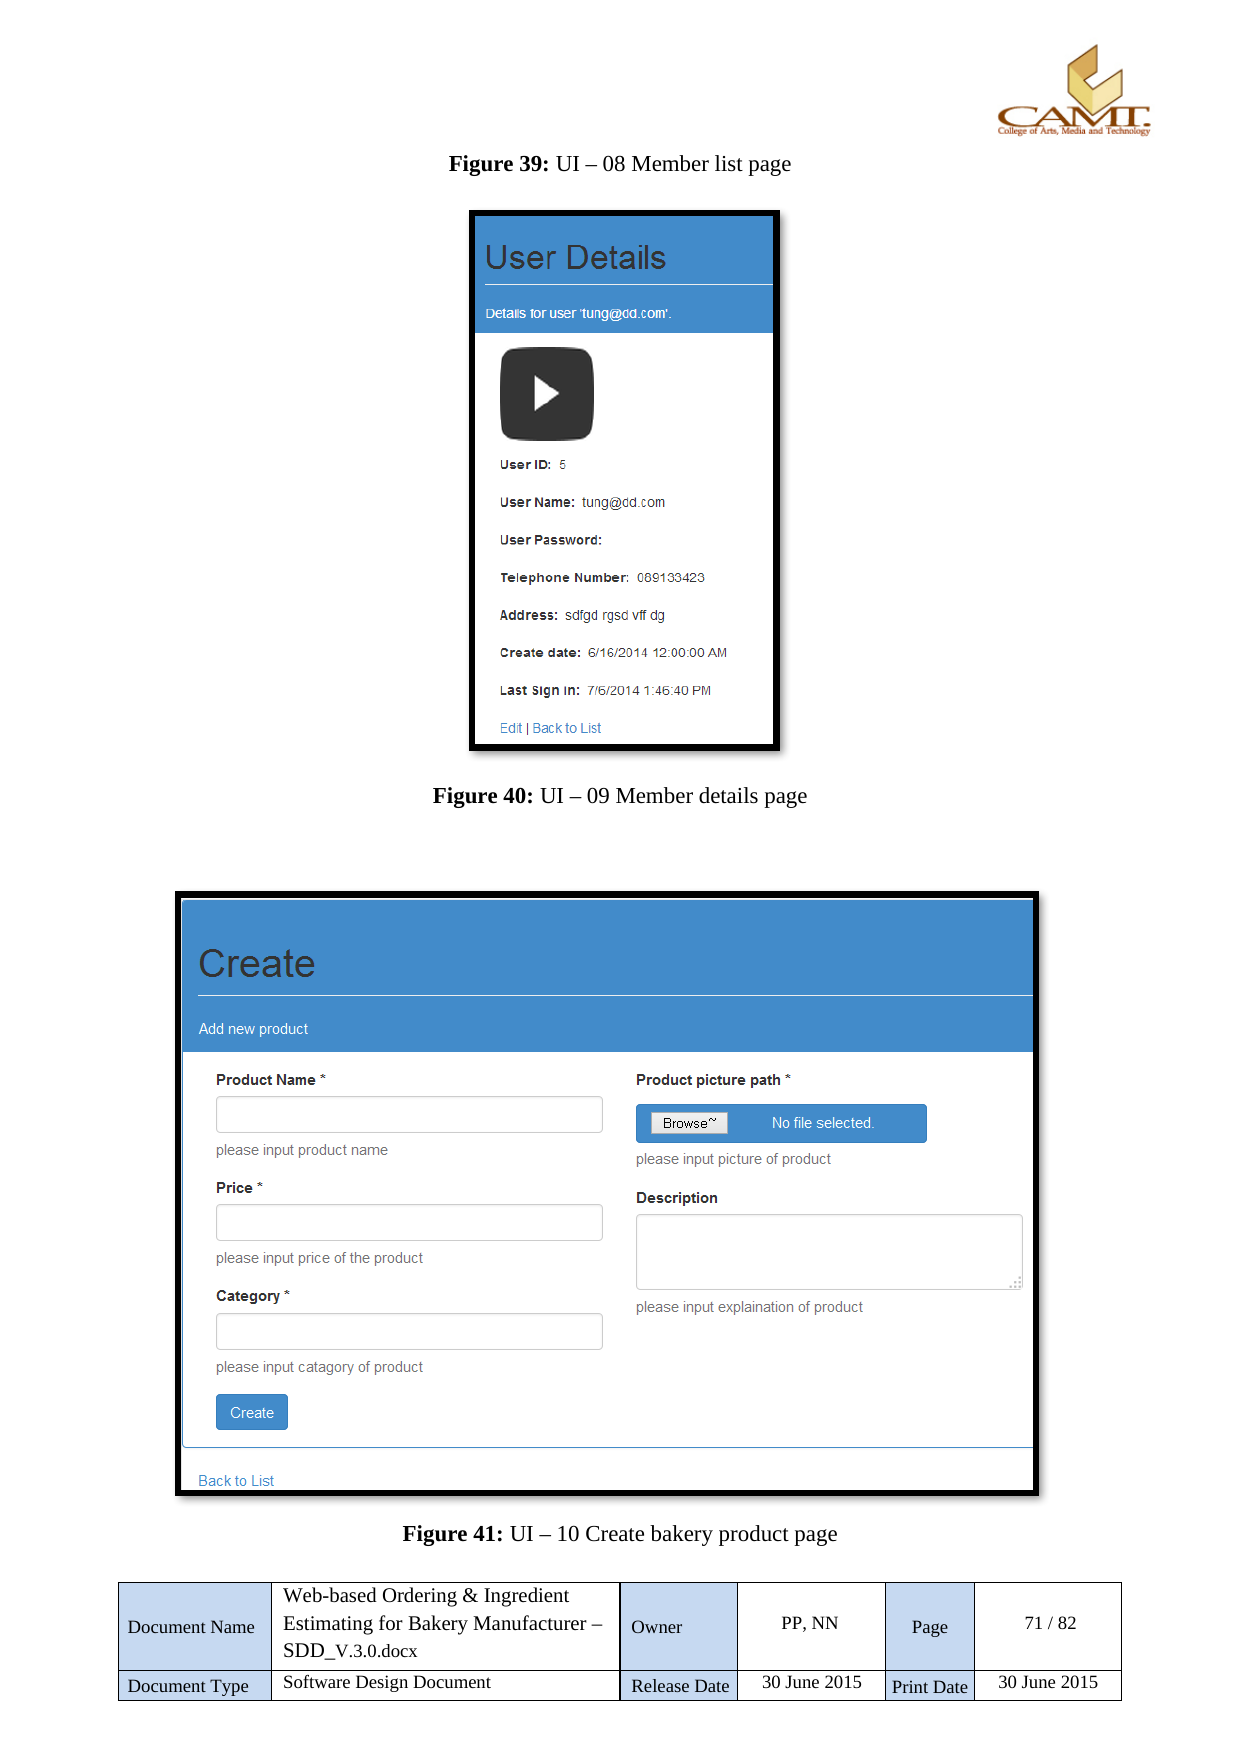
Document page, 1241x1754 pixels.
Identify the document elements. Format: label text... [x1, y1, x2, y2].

picture [181, 898, 1033, 1490]
list Figure 39: UI – 08 Member list page [150, 150, 1090, 176]
picture [989, 37, 1155, 138]
list Figure 40: UI – 09 Member details page [150, 782, 1090, 809]
picture [475, 216, 773, 744]
list Figure 41: UI – 10 Create bakery product page [150, 1520, 1090, 1547]
